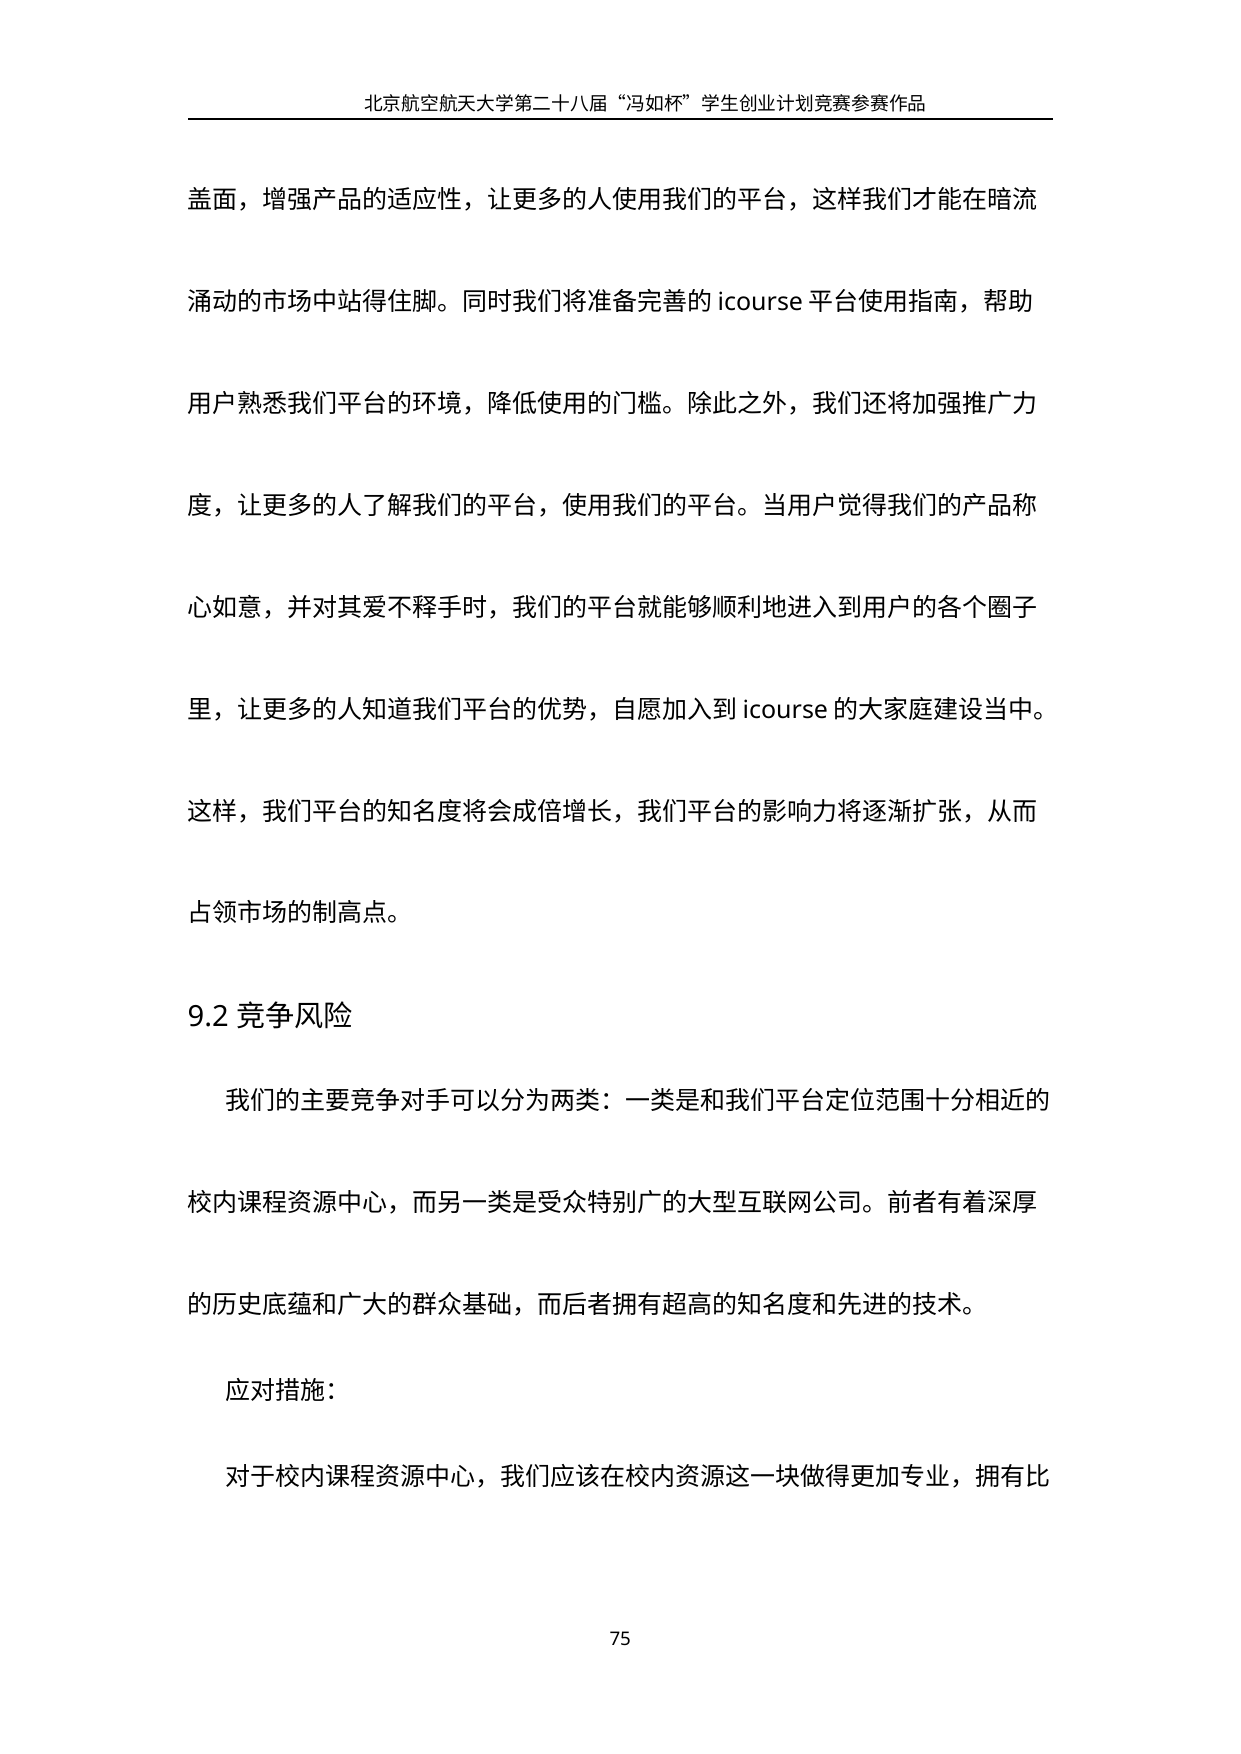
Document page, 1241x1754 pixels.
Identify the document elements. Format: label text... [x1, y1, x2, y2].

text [187, 164, 1053, 945]
text 应对措施： [187, 1355, 1053, 1423]
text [187, 1441, 1053, 1509]
text 我们的主要竞争对手可以分为两类：一类是和我们平台定位范围十分相近的校内课程资源中心，而另一类是受众特别广的大型互联网公司。前者有着深厚的历史底蕴和广大的群众基础，而后者拥有超高的知名度和先进的技术。 [187, 1065, 1053, 1337]
subtitle 9.2 竞争风险 [187, 980, 1053, 1048]
